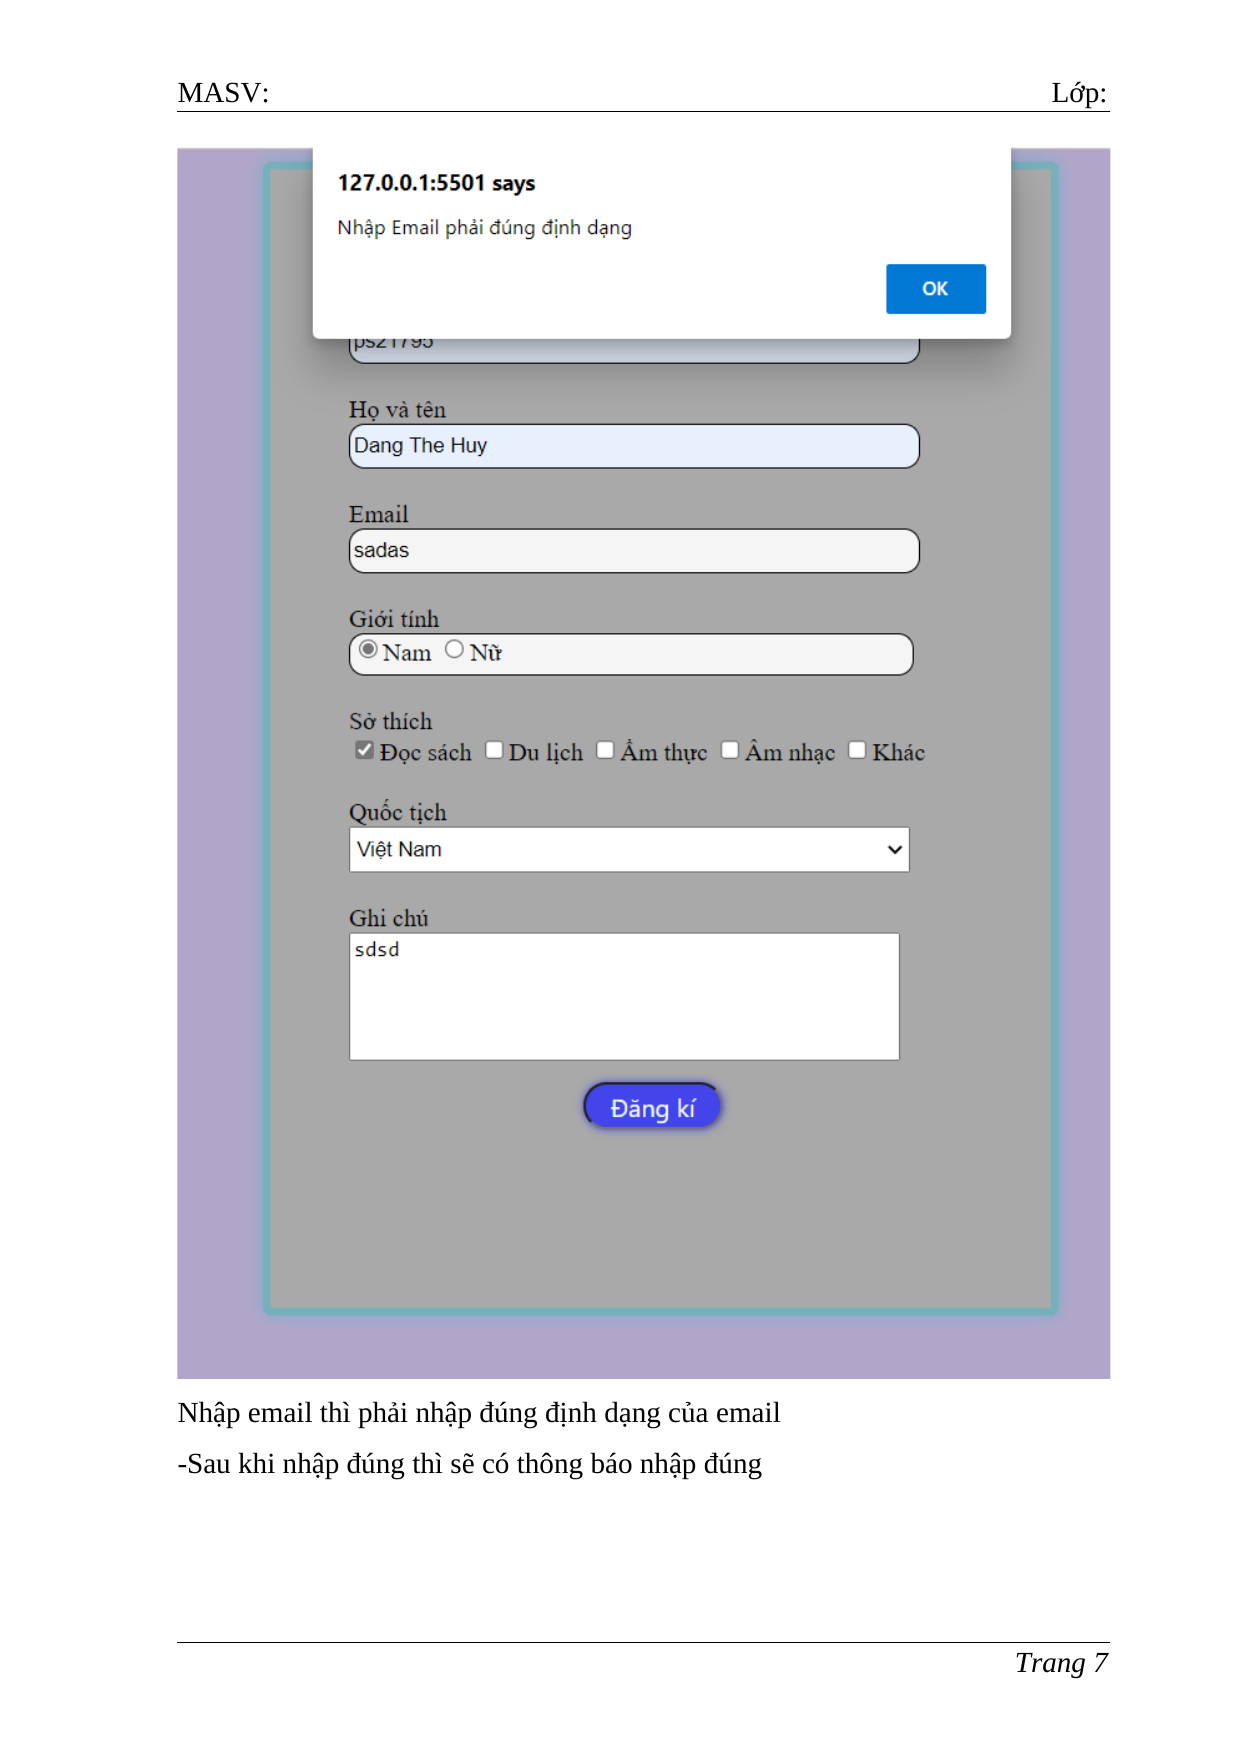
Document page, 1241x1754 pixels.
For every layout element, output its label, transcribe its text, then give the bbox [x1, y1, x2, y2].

picture [177, 147, 1111, 1379]
text Nhập email thì phải nhập đúng định dạng của email [177, 1396, 1110, 1429]
text -Sau khi nhập đúng thì sẽ có thông báo nhập đúng [177, 1446, 1110, 1479]
